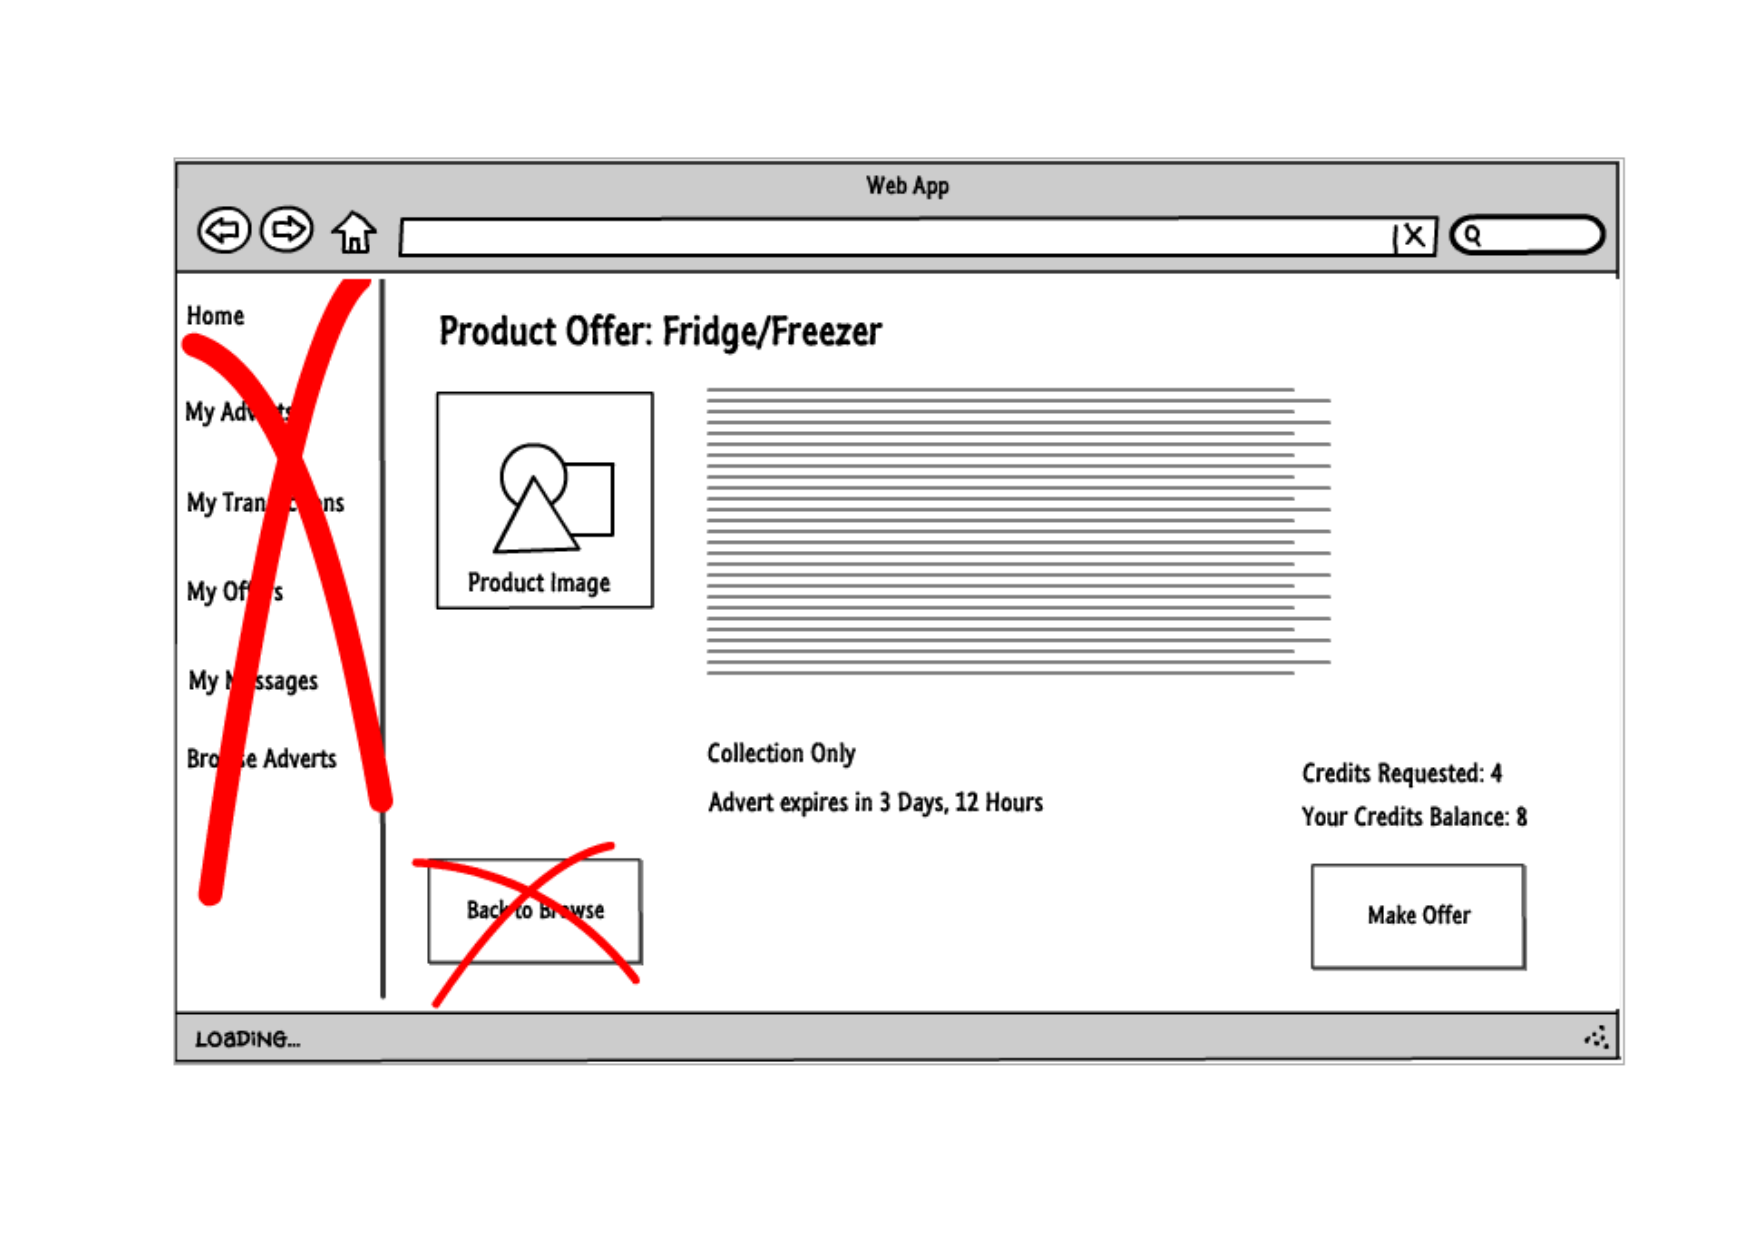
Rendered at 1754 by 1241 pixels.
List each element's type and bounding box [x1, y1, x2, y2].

picture [150, 150, 1648, 1082]
